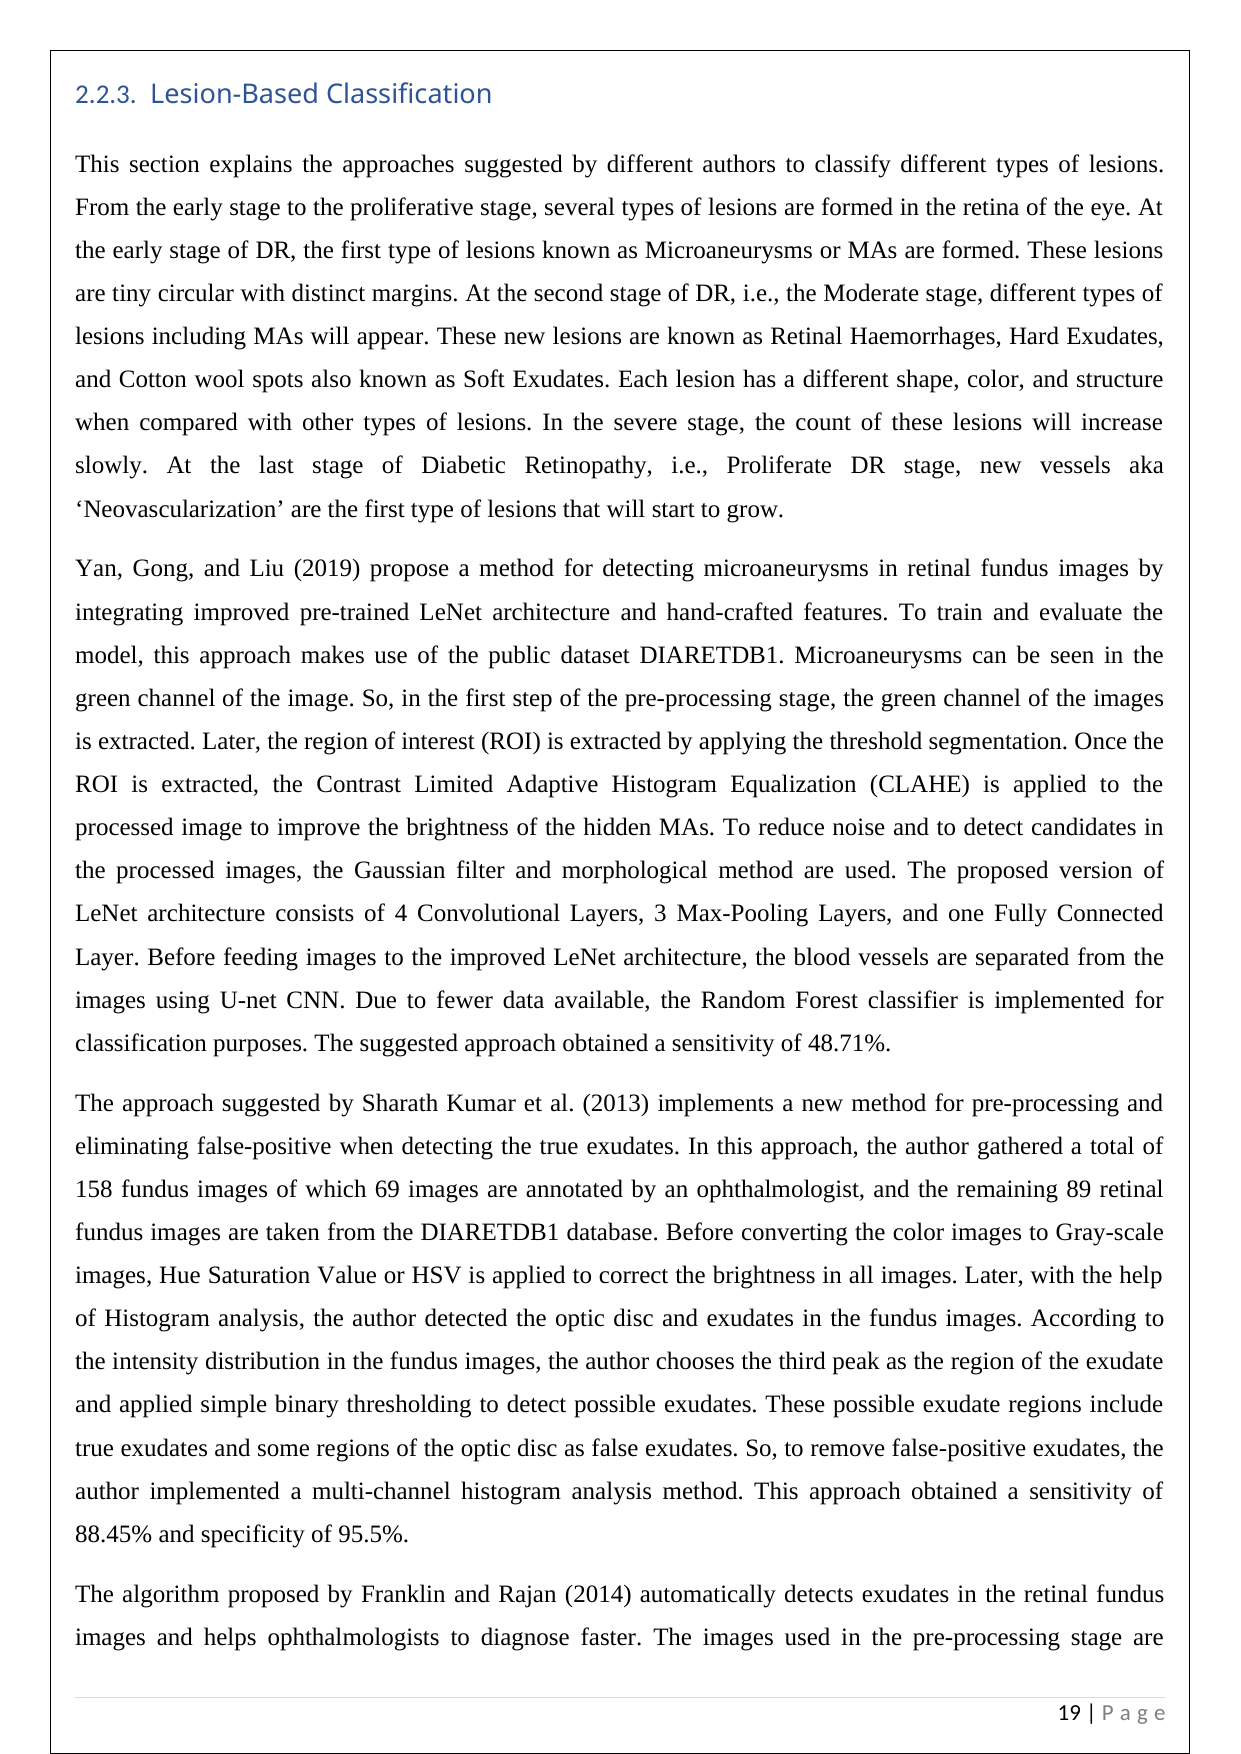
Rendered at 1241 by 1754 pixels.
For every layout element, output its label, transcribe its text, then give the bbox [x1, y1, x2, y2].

text This section explains the approaches suggested by different authors to classify different types of lesions. From the early stage to the proliferative stage, several types of lesions are formed in the retina of the eye. At the early stage of DR, the first type of lesions known as Microaneurysms or MAs are formed. These lesions are tiny circular with distinct margins. At the second stage of DR, i.e., the Moderate stage, different types of lesions including MAs will appear. These new lesions are known as Retinal Haemorrhages, Hard Exudates, and Cotton wool spots also known as Soft Exudates. Each lesion has a different shape, color, and structure when compared with other types of lesions. In the severe stage, the count of these lesions will increase slowly. At the last stage of Diabetic Retinopathy, i.e., Proliferate DR stage, new vessels aka ‘Neovascularization’ are the first type of lesions that will start to grow. [75, 149, 1165, 522]
text The approach suggested by Sharath Kumar et al. (2013) implements a new method for pre-processing and eliminating false-positive when detecting the true exudates. In this approach, the author gathered a total of 158 fundus images of which 69 images are annotated by an ophthalmologist, and the remaining 89 retinal fundus images are taken from the DIARETDB1 database. Before converting the color images to Gray-scale images, Hue Saturation Value or HSV is applied to correct the brightness in all images. Later, with the help of Histogram analysis, the author detected the optic disc and exudates in the fundus images. According to the intensity distribution in the fundus images, the author chooses the third peak as the region of the exudate and applied simple binary thresholding to detect possible exudates. These possible exudate regions include true exudates and some regions of the optic disc as false exudates. So, to remove false-positive exudates, the author implemented a multi-channel histogram analysis method. This approach obtained a sensitivity of 88.45% and specificity of 95.5%. [75, 1088, 1165, 1548]
subtitle Lesion-Based Classification [60, 75, 1165, 112]
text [75, 1579, 1165, 1651]
text Yan, Gong, and Liu (2019) propose a method for detecting microaneurysms in retinal fundus images by integrating improved pre-trained LeNet architecture and hand-crafted features. To train and evaluate the model, this approach makes use of the public dataset DIARETDB1. Microaneurysms can be seen in the green channel of the image. So, in the first step of the pre-processing stage, the green channel of the images is extracted. Later, the region of interest (ROI) is extracted by applying the threshold segmentation. Once the ROI is extracted, the Contrast Limited Adaptive Histogram Equalization (CLAHE) is applied to the processed image to improve the brightness of the hidden MAs. To reduce noise and to detect candidates in the processed images, the Gaussian filter and morphological method are used. The proposed version of LeNet architecture consists of 4 Convolutional Layers, 3 Max-Pooling Layers, and one Fully Connected Layer. Before feeding images to the improved LeNet architecture, the blood vessels are separated from the images using U-net CNN. Due to fewer data available, the Random Forest classifier is implemented for classification purposes. The suggested approach obtained a sensitivity of 48.71%. [75, 553, 1165, 1057]
